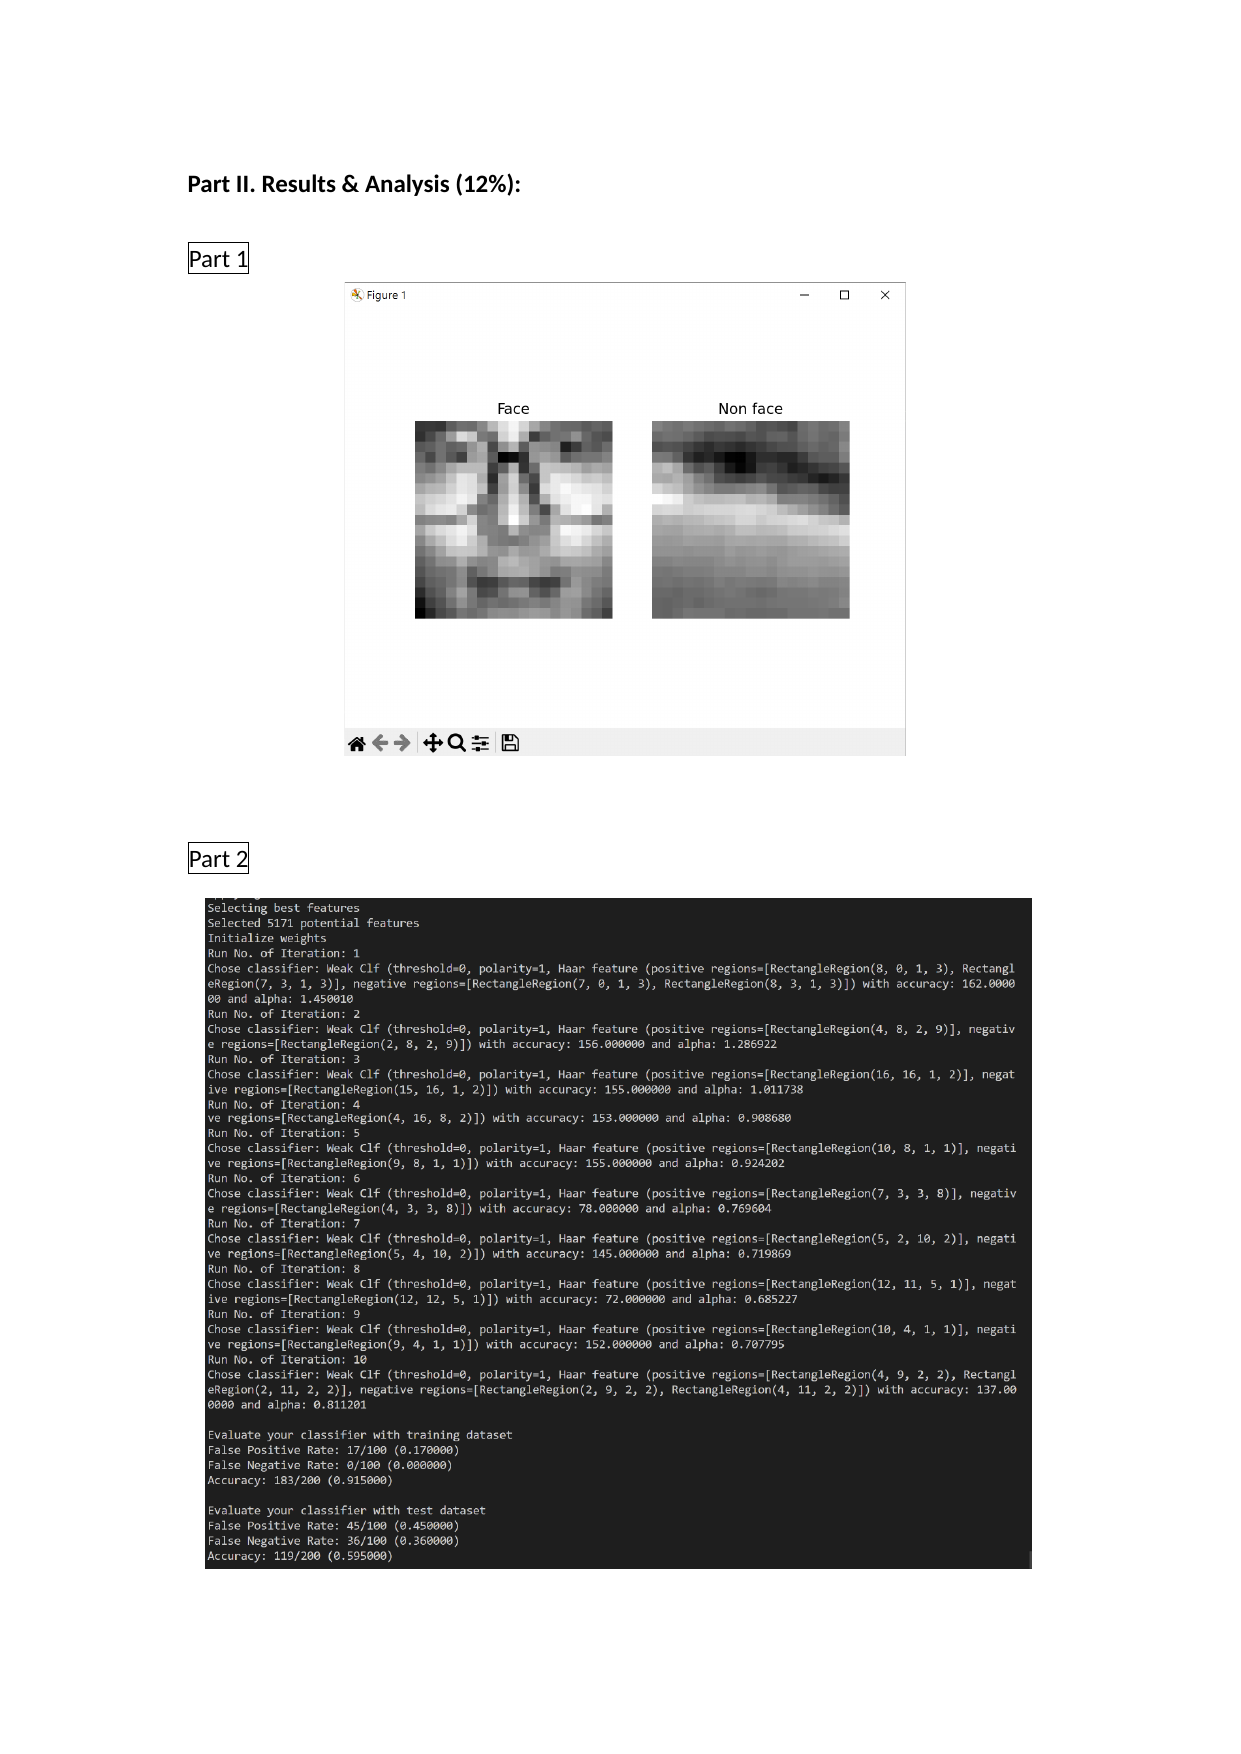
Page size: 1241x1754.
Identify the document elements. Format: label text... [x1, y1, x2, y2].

text Part 1 [187, 239, 1053, 277]
picture [344, 282, 906, 756]
picture [205, 898, 1032, 1569]
text Part II. Results & Analysis (12%): [187, 164, 1053, 202]
text Part 2 [187, 839, 1053, 877]
